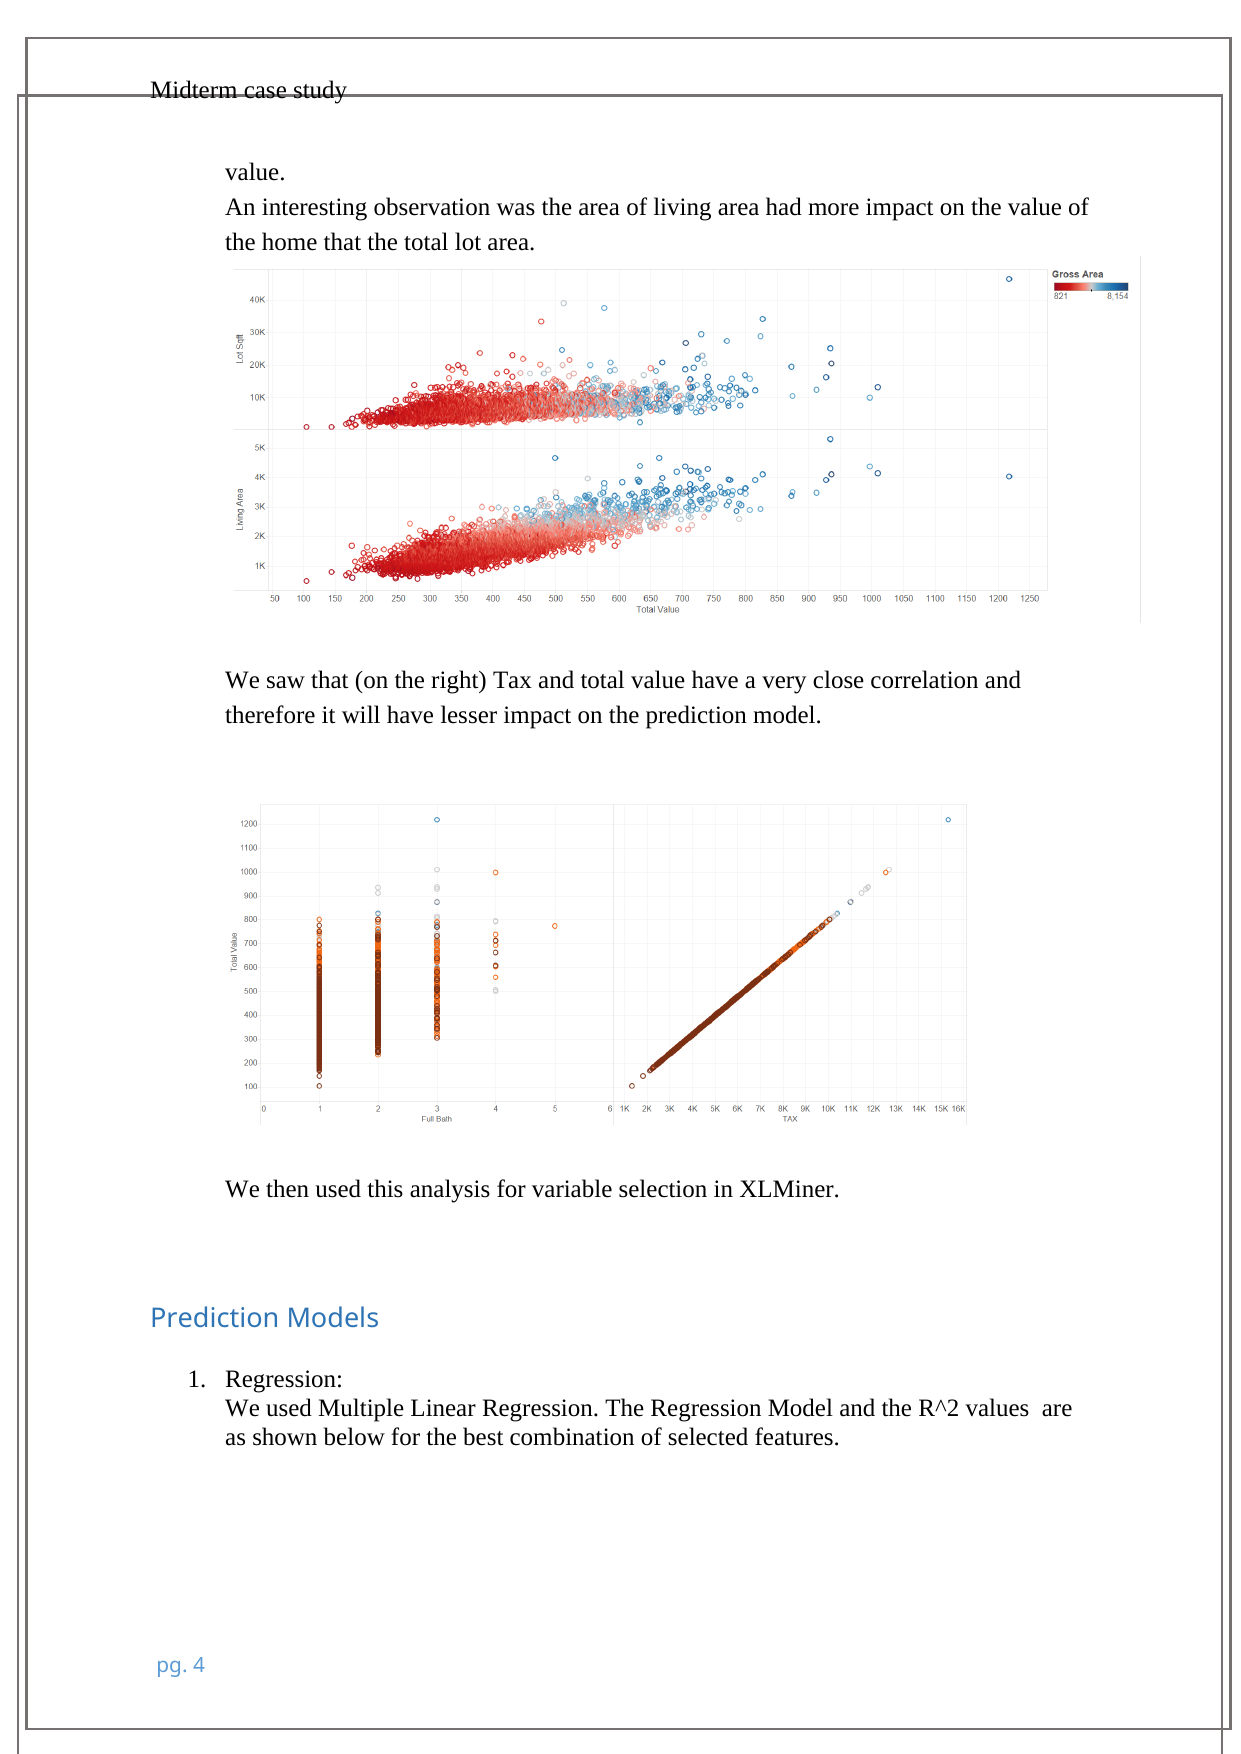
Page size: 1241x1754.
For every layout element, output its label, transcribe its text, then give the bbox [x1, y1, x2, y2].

list We then used this analysis for variable selection in XLMiner. [225, 1168, 1090, 1203]
list Regression: [187, 1364, 1090, 1393]
list We saw that (on the right) Tax and total value have a very close correlation and therefore it will have lesser impact on the prediction model. [225, 658, 1090, 729]
list We used Multiple Linear Regression. The Regression Model and the R^2 values are as shown below for the best combination of selected features. [225, 1393, 1090, 1451]
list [225, 150, 1090, 185]
list An interesting observation was the area of living area had more impact on the value of the home that the total lot area. [225, 185, 1090, 256]
subtitle Prediction Models [150, 1299, 1090, 1336]
